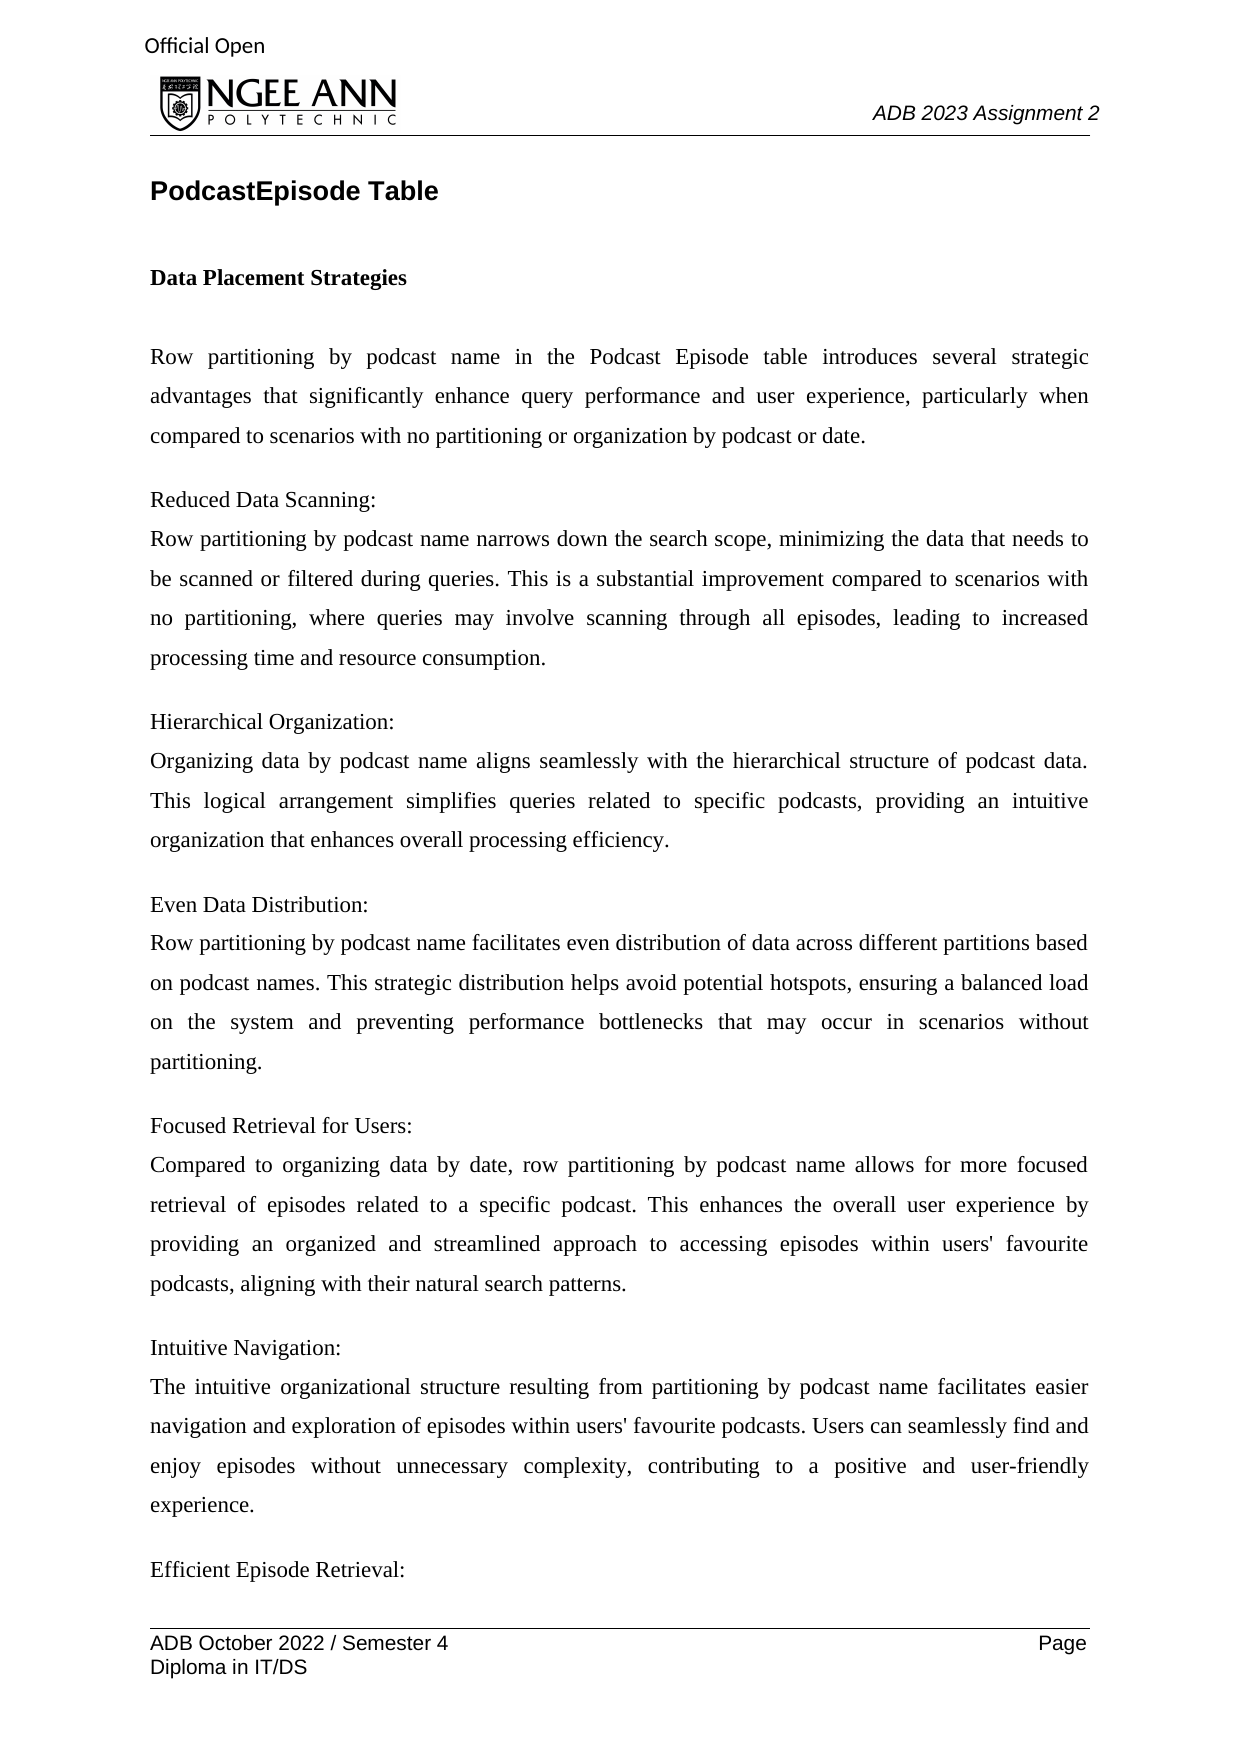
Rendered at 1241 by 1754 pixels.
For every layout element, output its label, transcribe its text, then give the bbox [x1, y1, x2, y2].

text Hierarchical Organization: [150, 708, 1090, 735]
text Row partitioning by podcast name facilitates even distribution of data across different partitions based on podcast names. This strategic distribution helps avoid potential hotspots, ensuring a balanced load on the system and preventing performance bottlenecks that may occur in scenarios without partitioning. [150, 929, 1090, 1074]
text Data Placement Strategies [150, 264, 1090, 291]
picture [150, 75, 402, 133]
text Row partitioning by podcast name narrows down the search scope, minimizing the data that needs to be scanned or filtered during queries. This is a substantial improvement compared to scenarios with no partitioning, where queries may involve scanning through all episodes, leading to increased processing time and resource consumption. [150, 525, 1090, 670]
text Intuitive Navigation: [150, 1334, 1090, 1361]
text Organizing data by podcast name aligns seamlessly with the hierarchical structure of podcast data. This logical arrangement simplifies queries related to specific podcasts, providing an intuitive organization that enhances overall processing efficiency. [150, 747, 1090, 852]
text Efficient Episode Retrieval: [150, 1556, 1090, 1582]
text Even Data Distribution: [150, 891, 1090, 917]
text Focused Retrieval for Users: [150, 1112, 1090, 1139]
text The intuitive organizational structure resulting from partitioning by podcast name facilitates easier navigation and exploration of episodes within users' favourite podcasts. Users can seamlessly find and enjoy episodes without unnecessary complexity, contributing to a positive and user-friendly experience. [150, 1373, 1090, 1518]
text Row partitioning by podcast name in the Podcast Episode table introduces several strategic advantages that significantly enhance query performance and user experience, particularly when compared to scenarios with no partitioning or organization by podcast or date. [150, 343, 1090, 448]
text Reduced Data Scanning: [150, 487, 1090, 513]
subtitle PodcastEpisode Table [150, 175, 1090, 206]
text Compared to organizing data by date, row partitioning by podcast name allows for more focused retrieval of episodes related to a specific podcast. This enhances the overall user experience by providing an organized and streamlined approach to accessing episodes within users' favourite podcasts, aligning with their natural search patterns. [150, 1151, 1090, 1296]
